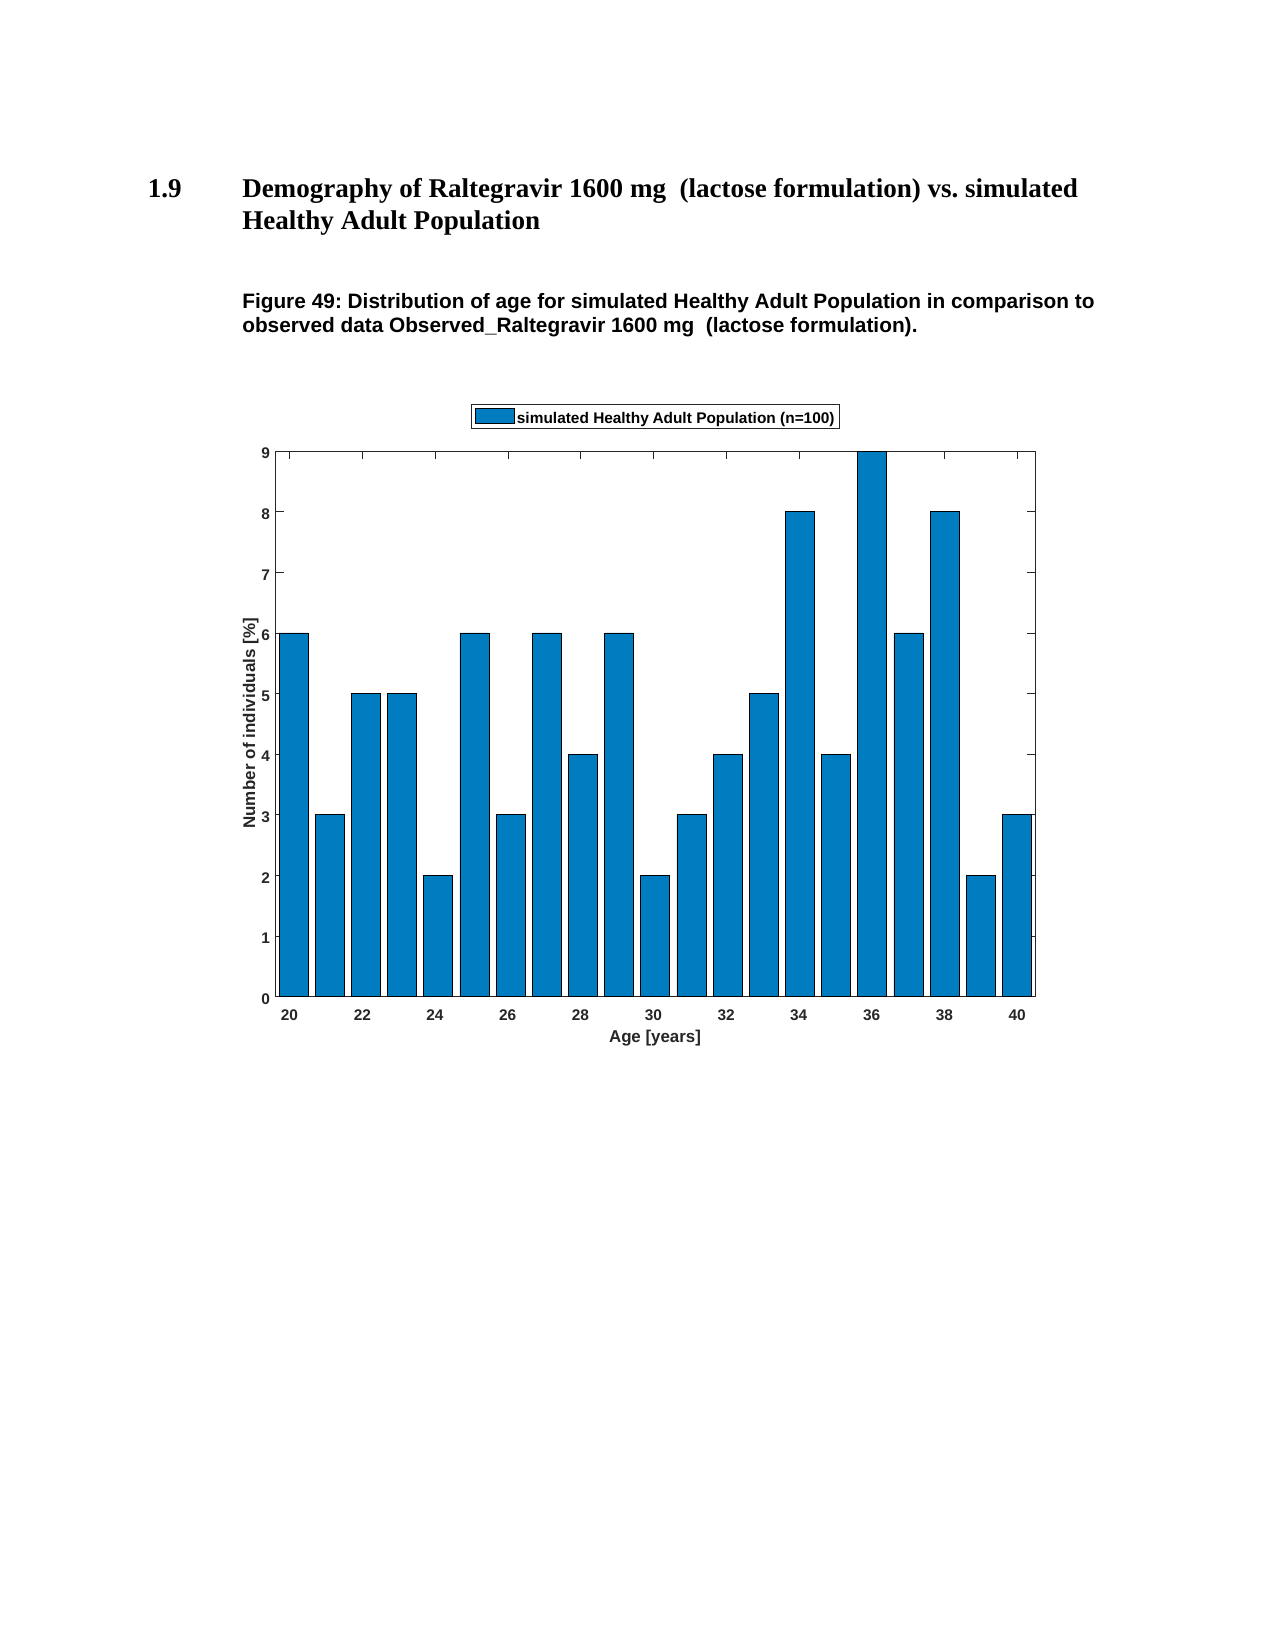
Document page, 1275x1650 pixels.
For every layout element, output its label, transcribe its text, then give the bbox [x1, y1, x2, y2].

subtitle Demography of Raltegravir 1600 mg (lactose formulation) vs. simulated Healthy Adult Population [148, 173, 1127, 235]
